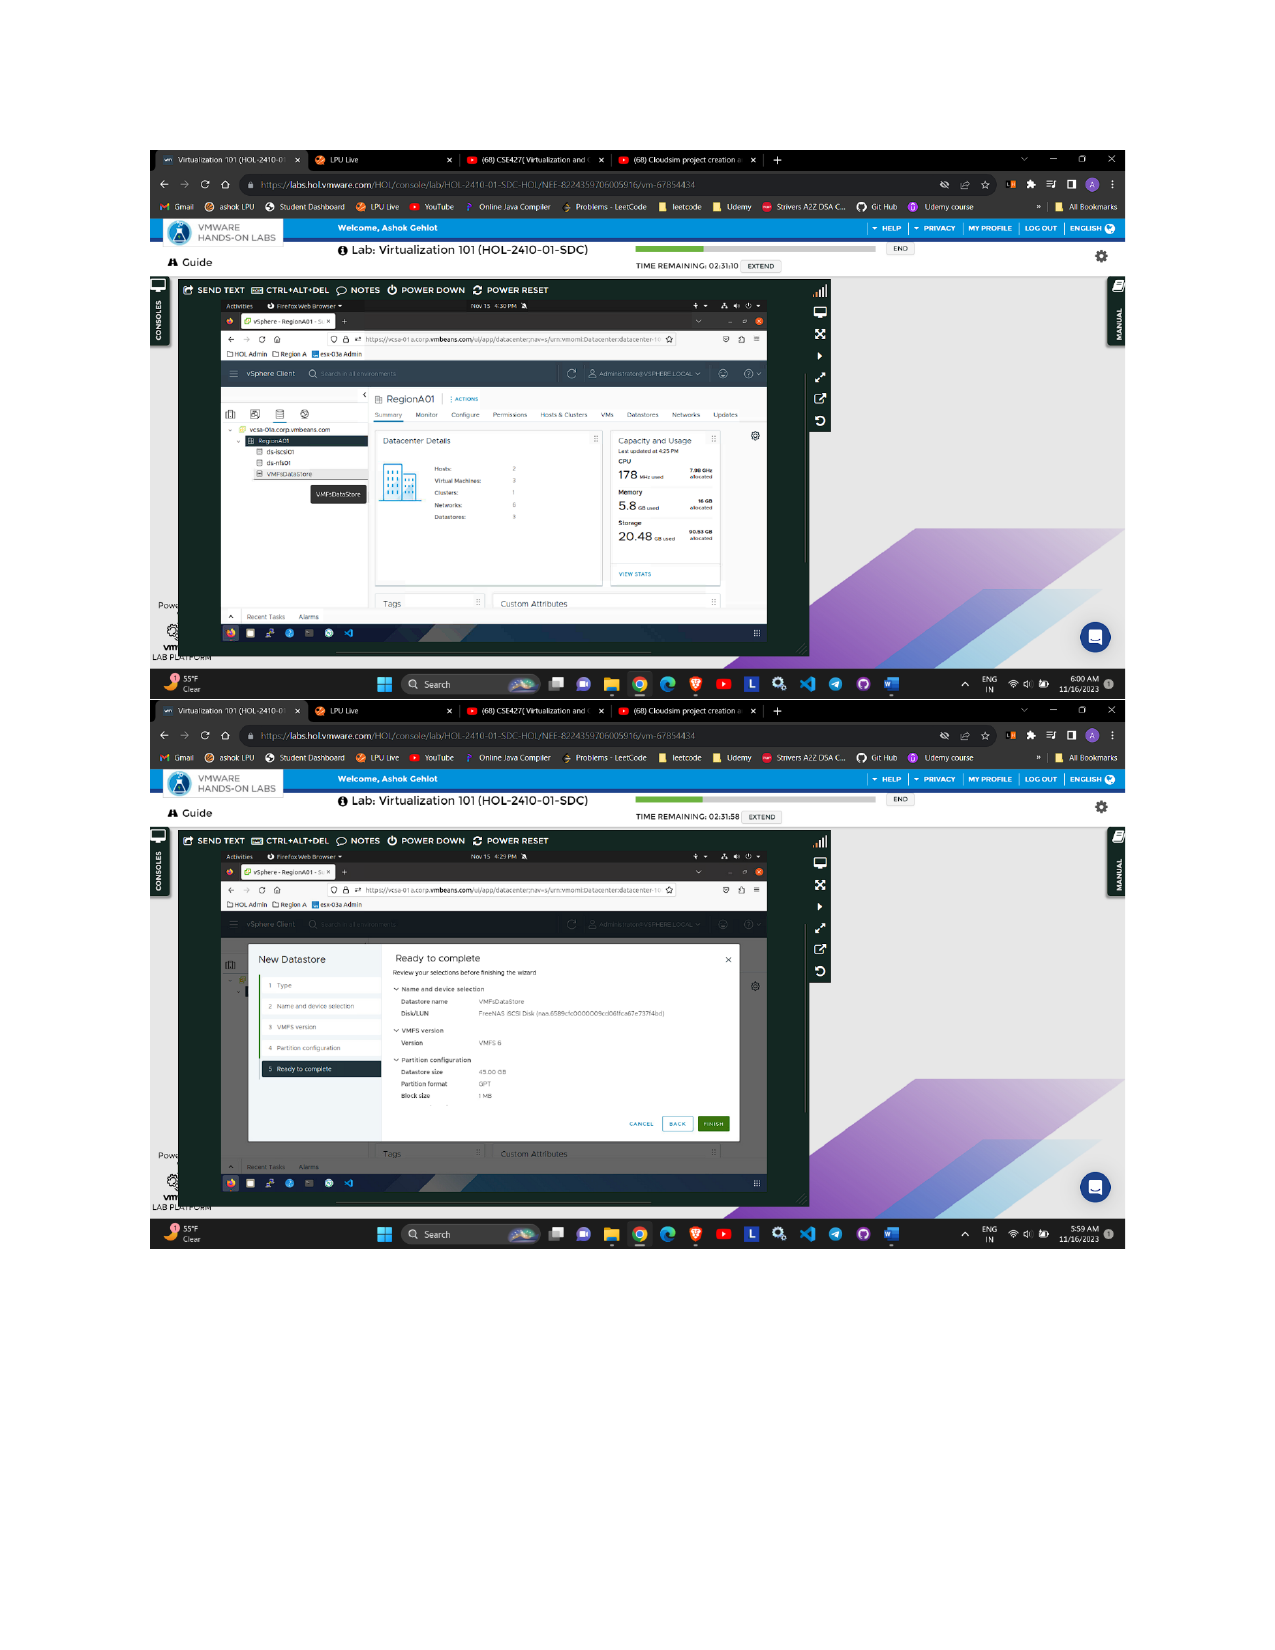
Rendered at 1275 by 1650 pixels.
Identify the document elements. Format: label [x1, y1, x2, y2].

picture [383, 225, 394, 230]
picture [1105, 776, 1115, 784]
picture [1042, 777, 1057, 781]
picture [1105, 225, 1115, 234]
picture [339, 777, 360, 781]
picture [1042, 226, 1057, 230]
picture [924, 777, 935, 781]
picture [1090, 777, 1101, 781]
picture [150, 700, 1125, 1249]
picture [1029, 226, 1039, 230]
picture [938, 777, 952, 781]
picture [924, 226, 935, 230]
picture [339, 226, 360, 230]
picture [363, 227, 379, 231]
picture [982, 226, 1005, 230]
picture [415, 776, 437, 781]
picture [415, 225, 437, 230]
picture [1090, 226, 1101, 230]
picture [982, 777, 1005, 781]
picture [1029, 777, 1039, 781]
picture [363, 778, 379, 782]
picture [383, 776, 394, 781]
picture [1071, 226, 1084, 230]
picture [150, 150, 1125, 699]
picture [1071, 777, 1084, 781]
picture [938, 226, 952, 230]
